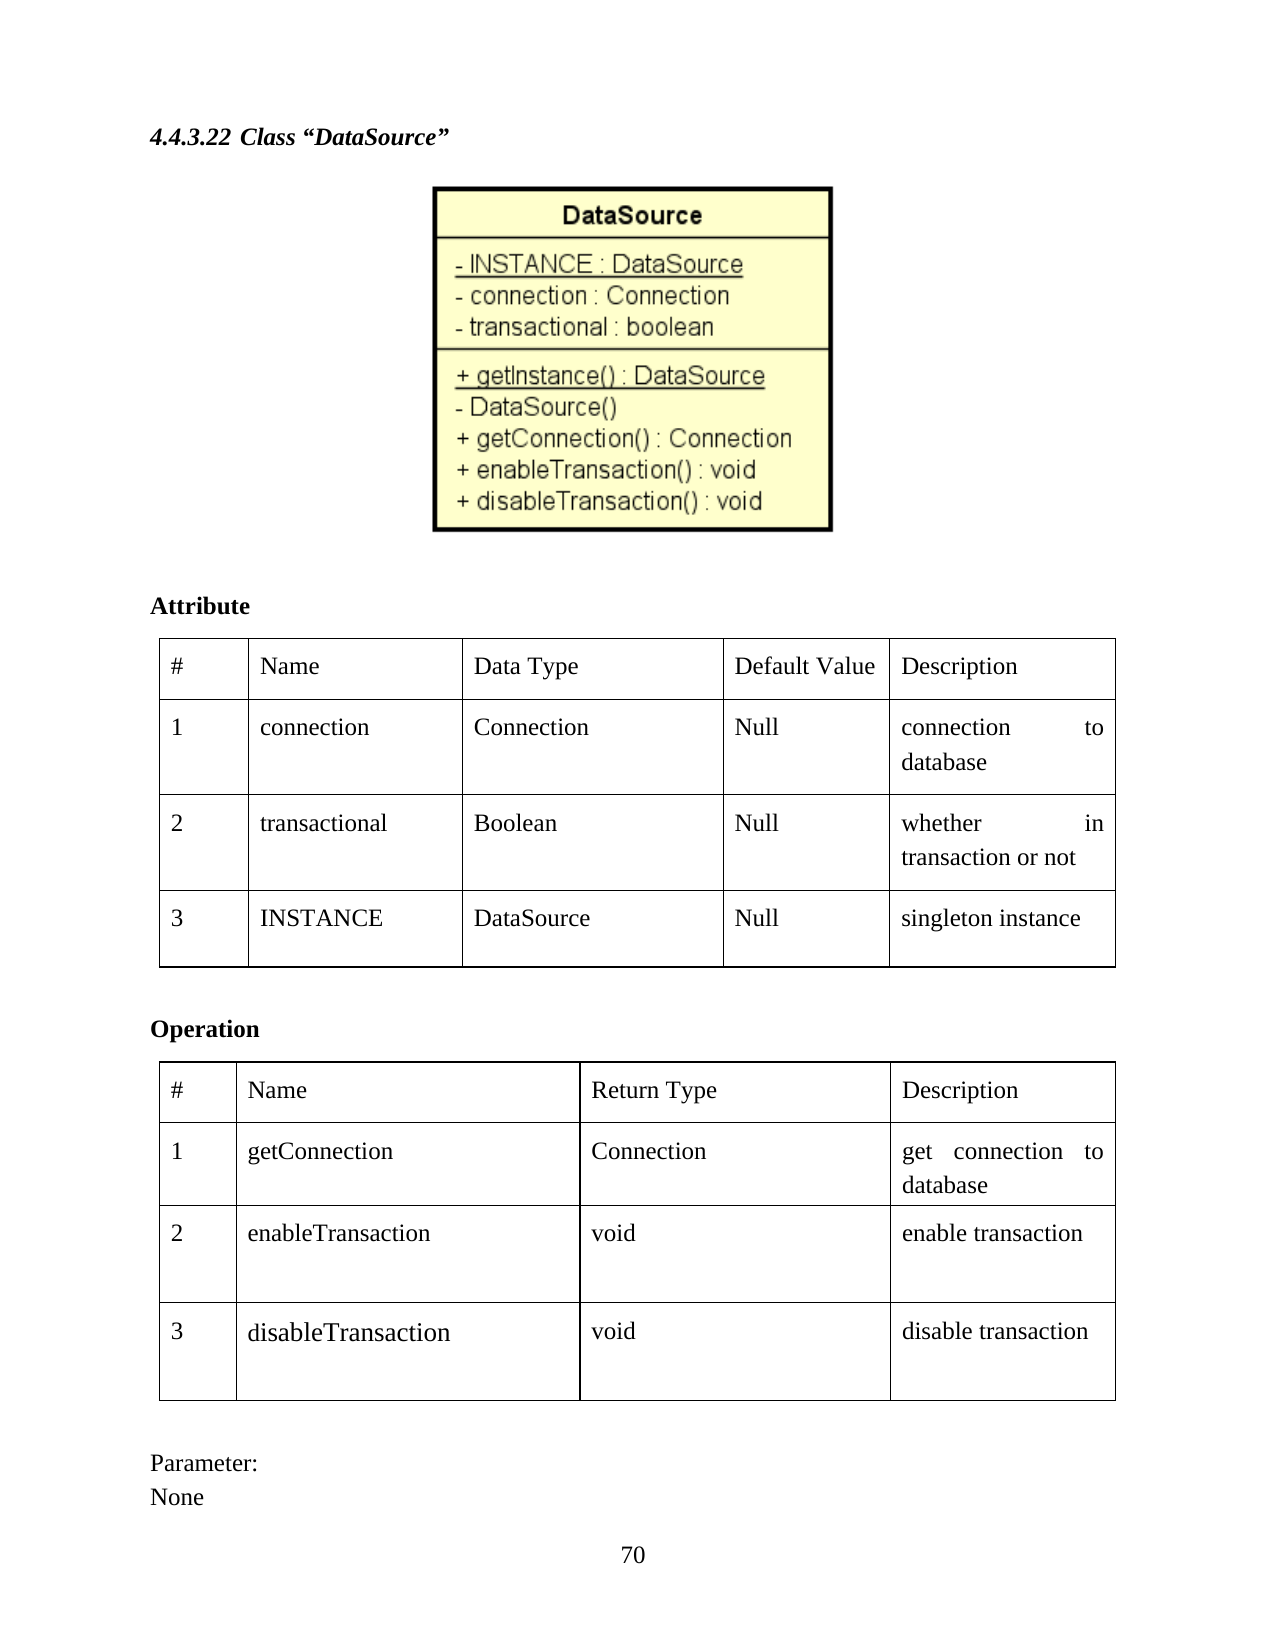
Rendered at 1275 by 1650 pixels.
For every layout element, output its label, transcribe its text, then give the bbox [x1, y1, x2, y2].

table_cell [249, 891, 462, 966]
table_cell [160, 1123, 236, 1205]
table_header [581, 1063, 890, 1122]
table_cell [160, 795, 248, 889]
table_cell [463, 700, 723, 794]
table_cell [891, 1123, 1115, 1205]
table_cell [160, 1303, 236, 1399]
subtitle Class “DataSource” [150, 122, 1116, 151]
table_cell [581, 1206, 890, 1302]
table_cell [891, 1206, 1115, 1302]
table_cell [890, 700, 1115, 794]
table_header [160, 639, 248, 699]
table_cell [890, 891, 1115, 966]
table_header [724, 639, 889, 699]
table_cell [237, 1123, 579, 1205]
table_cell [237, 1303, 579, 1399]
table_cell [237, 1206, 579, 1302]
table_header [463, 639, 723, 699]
list Attribute [150, 591, 1116, 619]
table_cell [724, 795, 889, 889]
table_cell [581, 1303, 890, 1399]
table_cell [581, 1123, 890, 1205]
list Operation [150, 1014, 1116, 1043]
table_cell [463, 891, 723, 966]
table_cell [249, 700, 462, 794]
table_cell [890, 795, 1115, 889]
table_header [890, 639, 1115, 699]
list Parameter: [150, 1448, 1116, 1476]
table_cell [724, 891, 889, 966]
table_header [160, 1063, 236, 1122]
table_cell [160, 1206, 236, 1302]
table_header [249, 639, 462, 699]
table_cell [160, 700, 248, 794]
list None [150, 1482, 1116, 1511]
picture [414, 168, 852, 551]
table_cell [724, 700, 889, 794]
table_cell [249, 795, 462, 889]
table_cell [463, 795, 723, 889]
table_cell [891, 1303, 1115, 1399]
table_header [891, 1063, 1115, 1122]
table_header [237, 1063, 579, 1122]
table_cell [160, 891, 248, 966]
